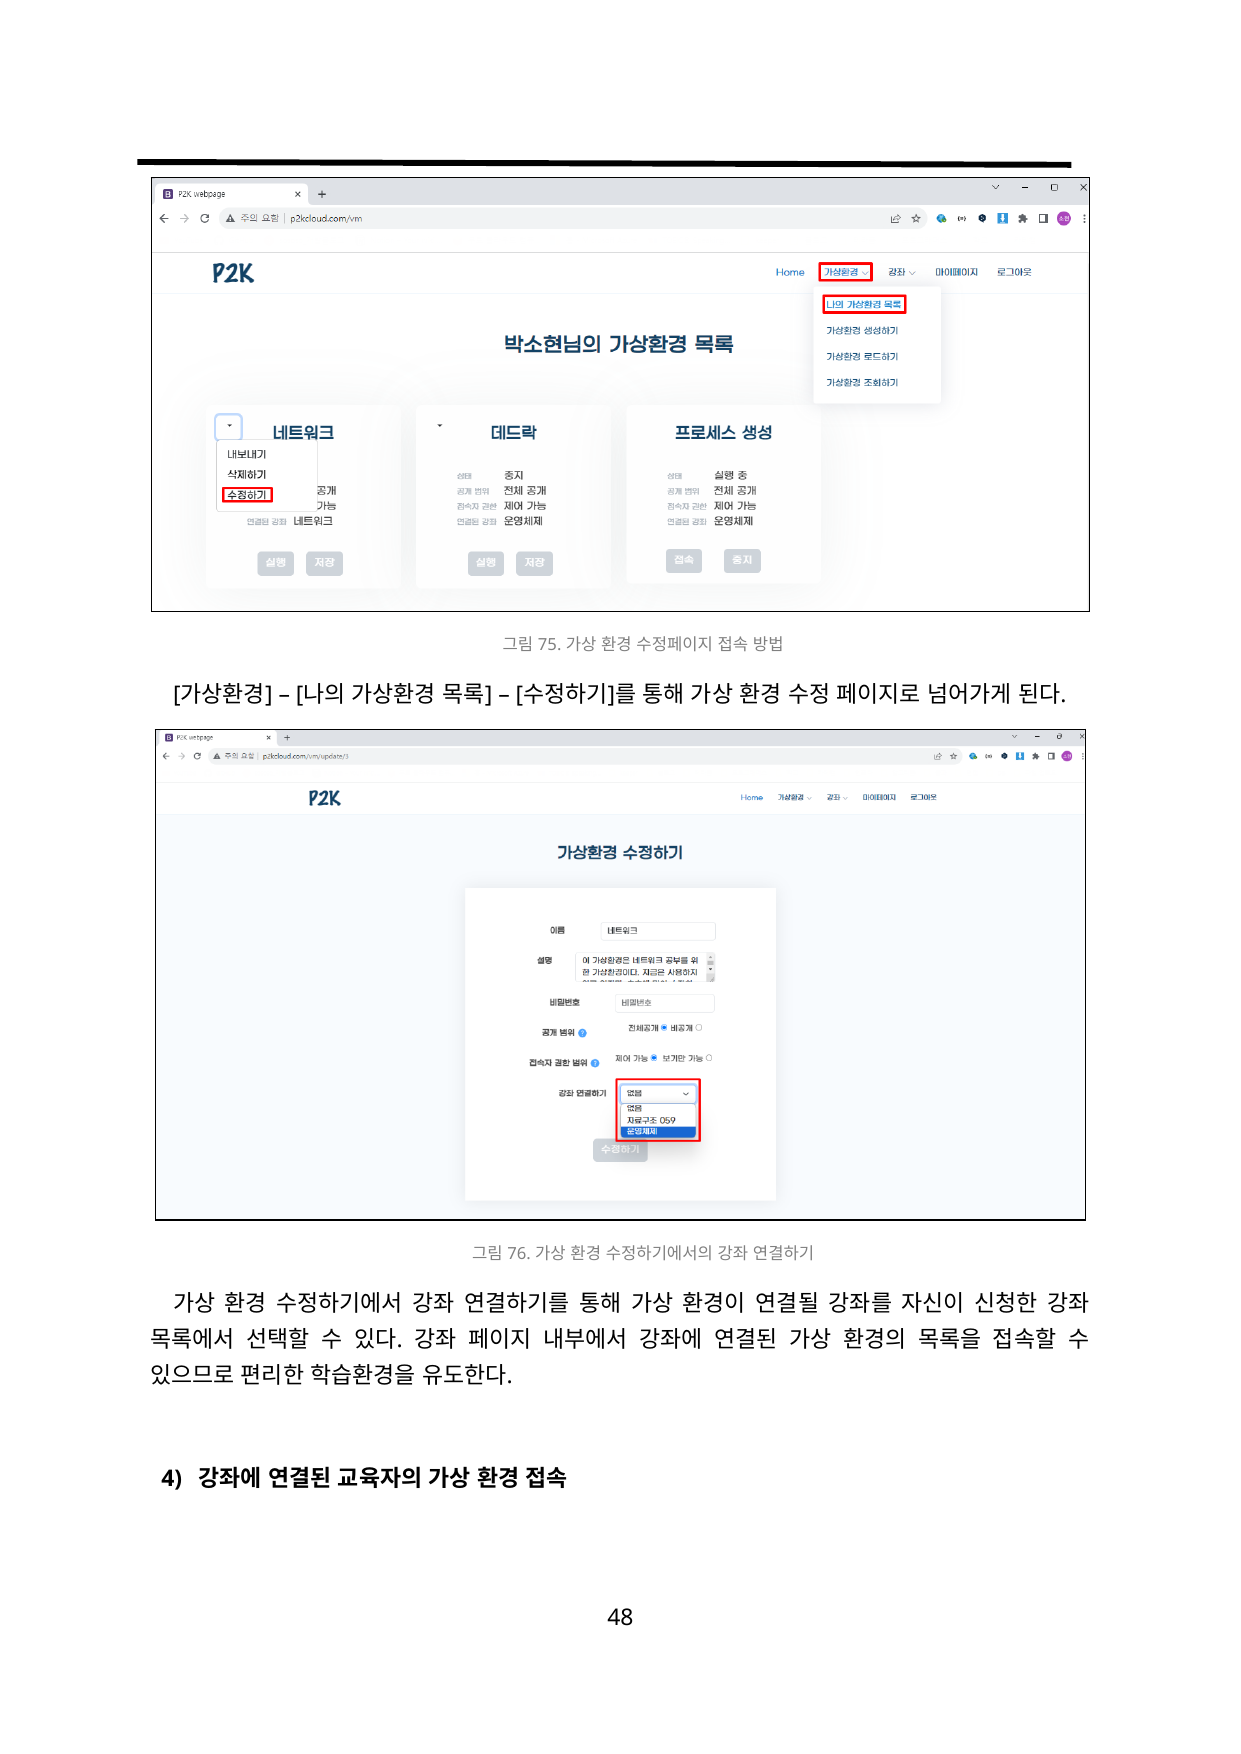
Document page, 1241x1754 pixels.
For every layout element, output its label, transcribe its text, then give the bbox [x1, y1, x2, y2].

text 가상 환경 수정하기에서 강좌 연결하기를 통해 가상 환경이 연결될 강좌를 자신이 신청한 강좌 목록에서 선택할 수 있다. 강좌 페이지 내부에서 강좌에 연결된 가상 환경의 목록을 접속할 수 있으므로 편리한 학습환경을 유도한다. [150, 1285, 1090, 1390]
list 강좌에 연결된 교육자의 가상 환경 접속 [161, 1460, 1090, 1493]
text 그림 76. 가상 환경 수정하기에서의 강좌 연결하기 [196, 1240, 1090, 1264]
picture [152, 178, 1089, 611]
picture [156, 730, 1085, 1219]
text 그림 75. 가상 환경 수정페이지 접속 방법 [196, 631, 1090, 655]
text [가상환경] – [나의 가상환경 목록] – [수정하기]를 통해 가상 환경 수정 페이지로 넘어가게 된다. [150, 676, 1090, 709]
